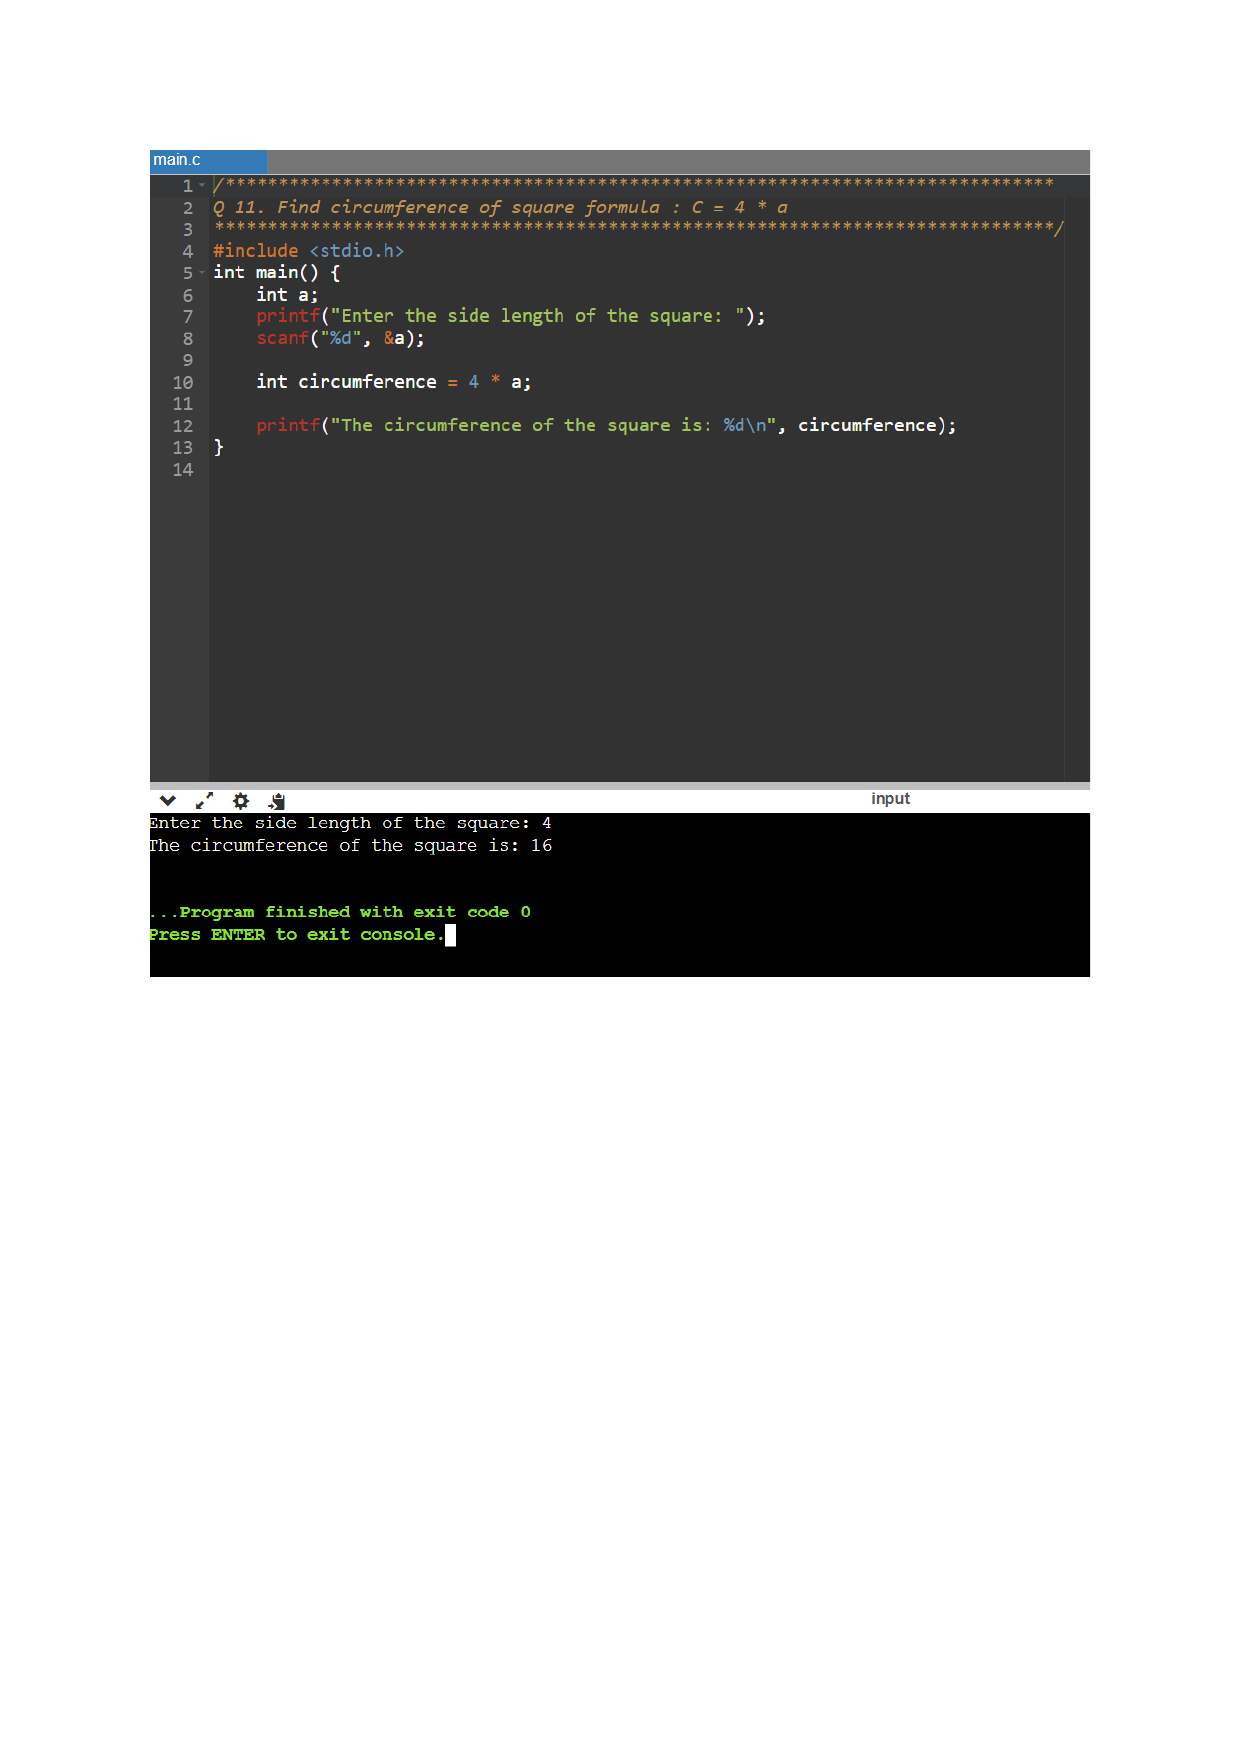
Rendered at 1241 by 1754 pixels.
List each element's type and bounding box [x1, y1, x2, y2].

picture [150, 150, 1091, 977]
